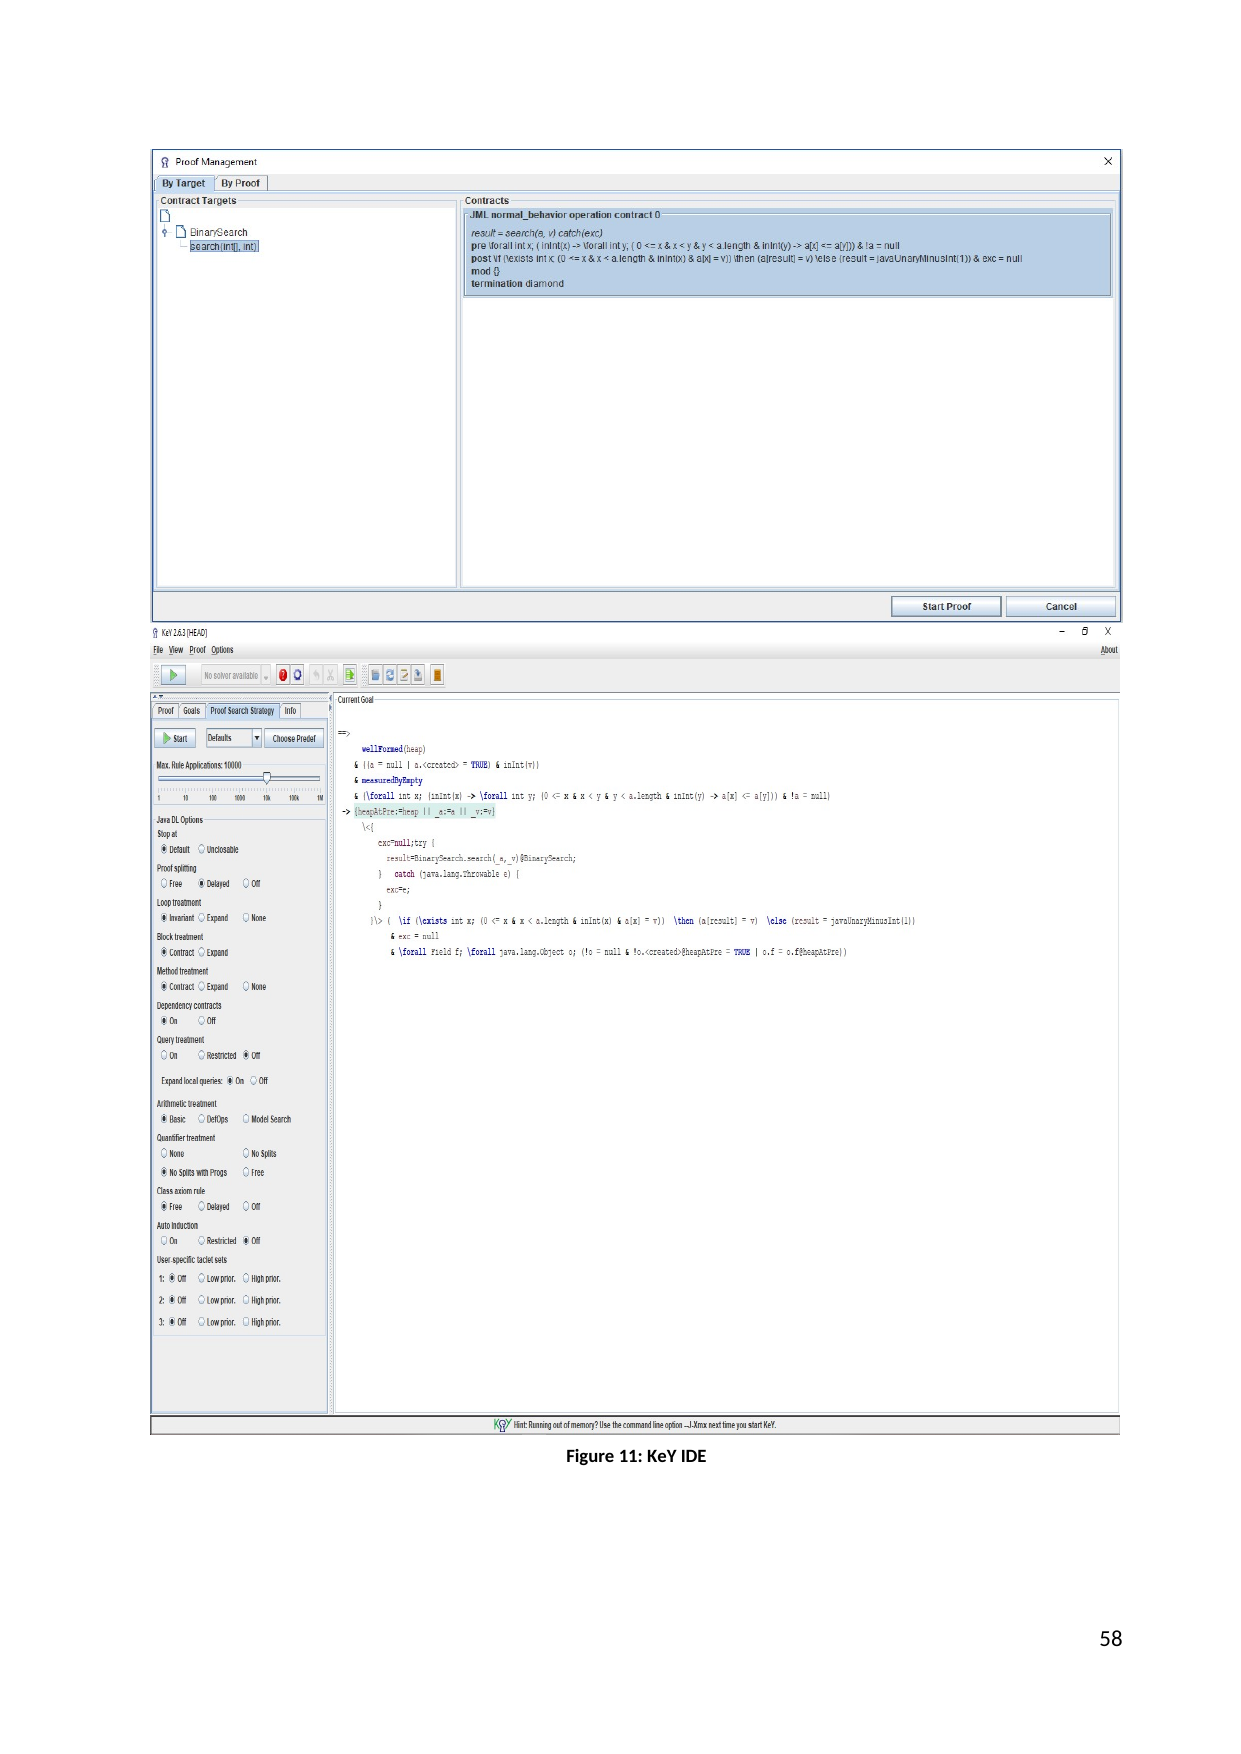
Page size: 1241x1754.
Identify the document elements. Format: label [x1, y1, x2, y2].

picture [150, 149, 1123, 1435]
